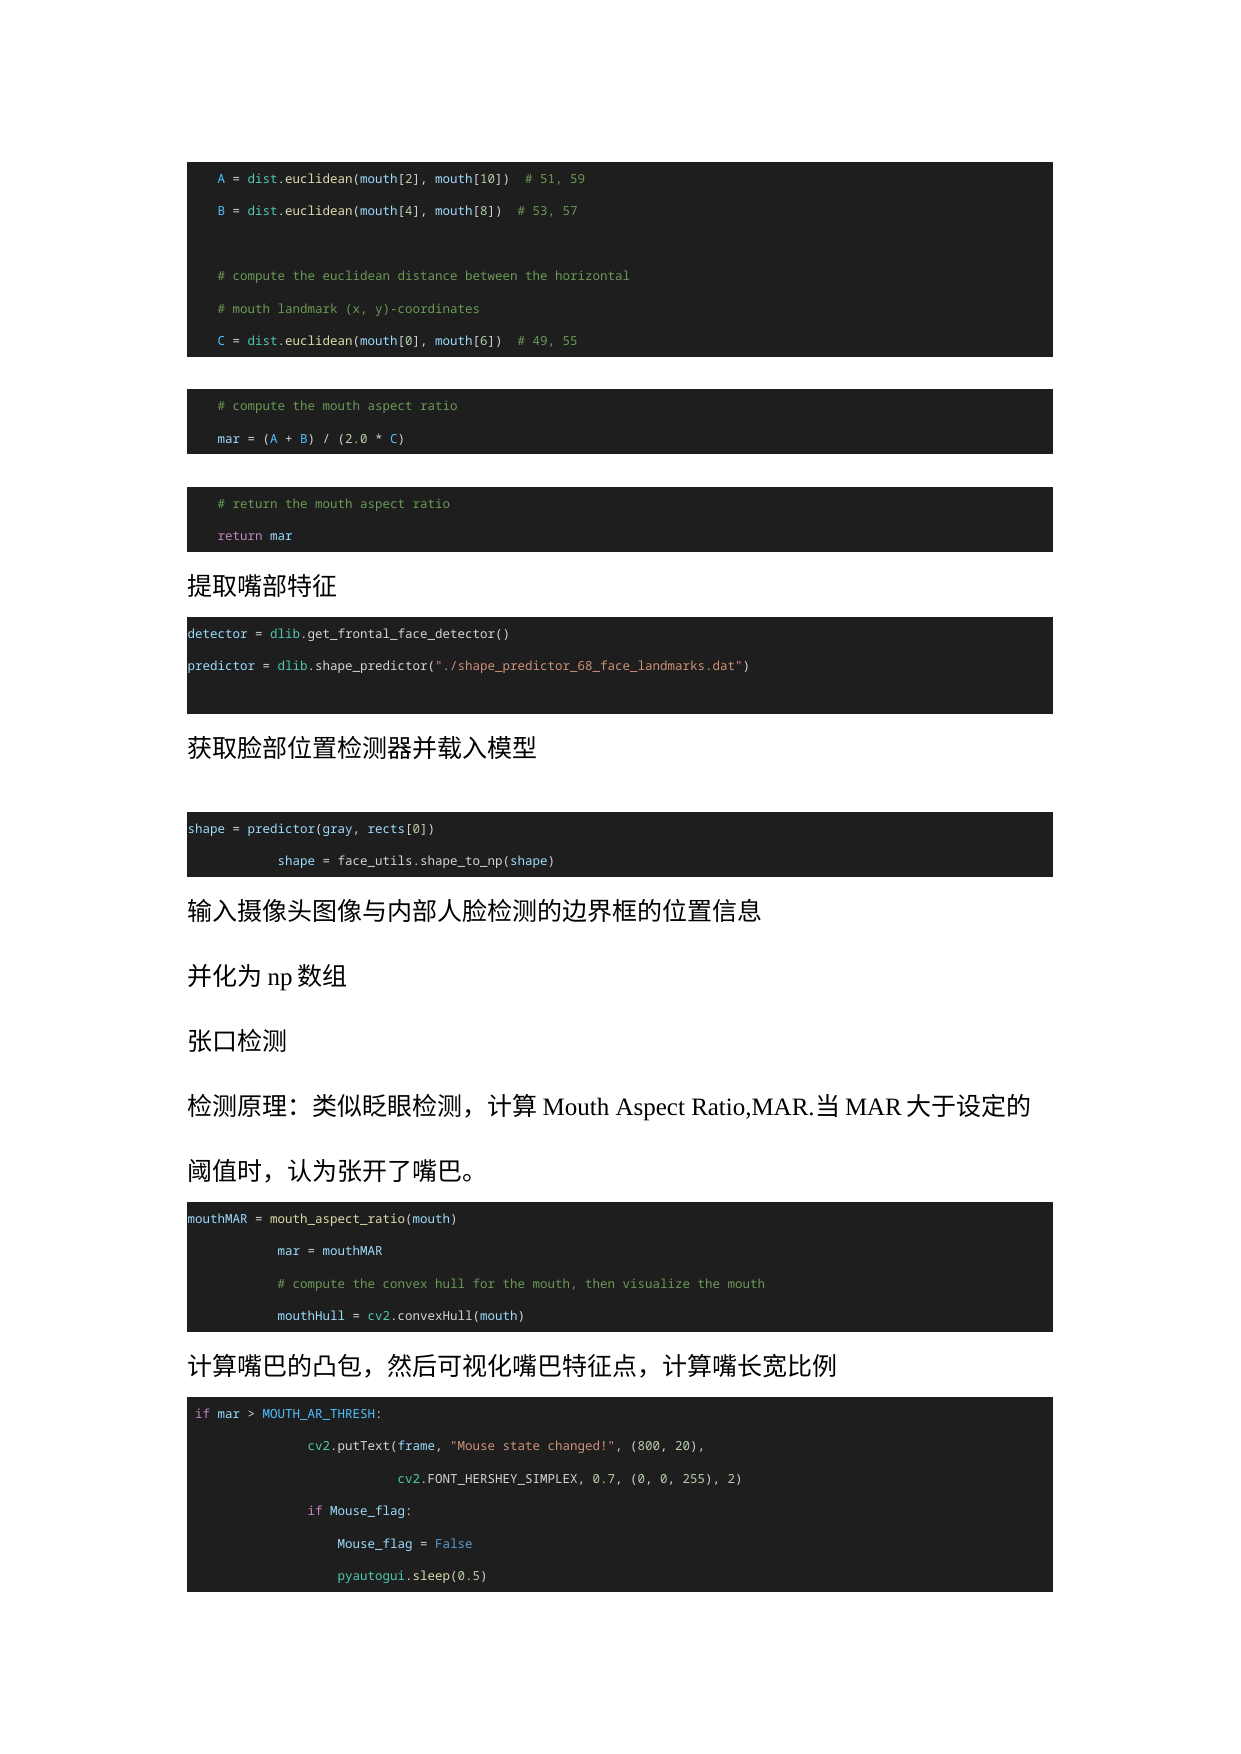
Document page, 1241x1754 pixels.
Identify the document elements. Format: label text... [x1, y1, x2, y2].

text shape = face_utils.shape_to_np(shape) [187, 844, 1053, 877]
text if mar > MOUTH_AR_THRESH: [187, 1397, 1053, 1429]
text mar = (A + B) / (2.0 * C) [187, 422, 1053, 454]
text cv2.FONT_HERSHEY_SIMPLEX, 0.7, (0, 0, 255), 2) [187, 1462, 1053, 1494]
text 获取脸部位置检测器并载入模型 [187, 714, 1053, 779]
text pyautogui.sleep(0.5) [187, 1559, 1053, 1592]
text predictor = dlib.shape_predictor("./shape_predictor_68_face_landmarks.dat") [187, 649, 1053, 682]
text # compute the convex hull for the mouth, then visualize the mouth [187, 1267, 1053, 1299]
text mouthMAR = mouth_aspect_ratio(mouth) [187, 1202, 1053, 1234]
text if Mouse_flag: [187, 1494, 1053, 1527]
text Mouse_flag = False [187, 1527, 1053, 1559]
text mouthHull = cv2.convexHull(mouth) [187, 1299, 1053, 1332]
text B = dist.euclidean(mouth[4], mouth[8]) # 53, 57 [187, 194, 1053, 227]
text 检测原理：类似眨眼检测，计算Mouth Aspect Ratio,MAR.当MAR大于设定的阈值时，认为张开了嘴巴。 [187, 1072, 1053, 1202]
text 并化为np数组 [187, 942, 1053, 1007]
text # compute the mouth aspect ratio [187, 389, 1053, 422]
text A = dist.euclidean(mouth[2], mouth[10]) # 51, 59 [187, 162, 1053, 194]
text mar = mouthMAR [187, 1234, 1053, 1267]
text cv2.putText(frame, "Mouse state changed!", (800, 20), [187, 1429, 1053, 1462]
text # return the mouth aspect ratio [187, 487, 1053, 519]
text shape = predictor(gray, rects[0]) [187, 812, 1053, 844]
text 输入摄像头图像与内部人脸检测的边界框的位置信息 [187, 877, 1053, 942]
text # mouth landmark (x, y)-coordinates [187, 292, 1053, 324]
text detector = dlib.get_frontal_face_detector() [187, 617, 1053, 649]
text 提取嘴部特征 [187, 552, 1053, 617]
text C = dist.euclidean(mouth[0], mouth[6]) # 49, 55 [187, 324, 1053, 357]
text 张口检测 [187, 1007, 1053, 1072]
text return mar [187, 519, 1053, 552]
text 计算嘴巴的凸包，然后可视化嘴巴特征点，计算嘴长宽比例 [187, 1332, 1053, 1397]
text # compute the euclidean distance between the horizontal [187, 259, 1053, 292]
